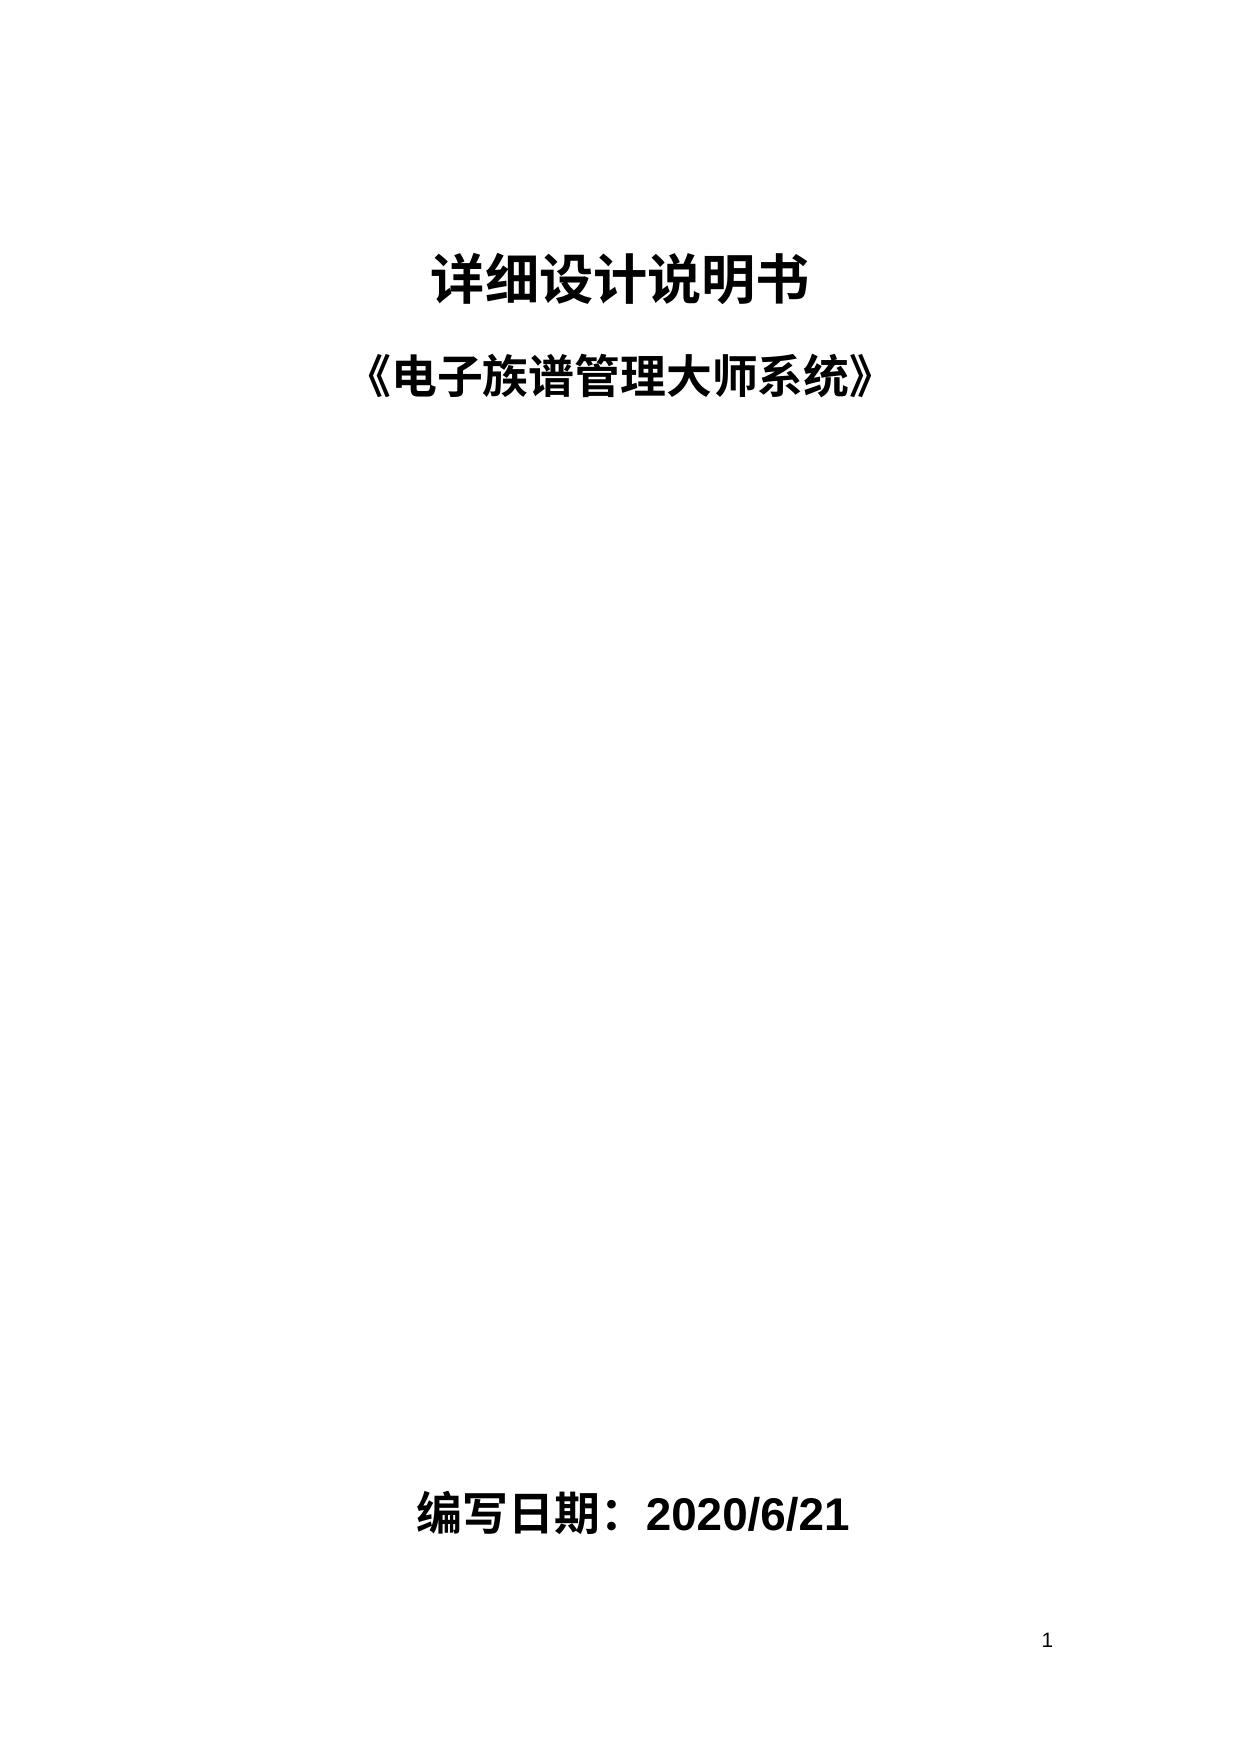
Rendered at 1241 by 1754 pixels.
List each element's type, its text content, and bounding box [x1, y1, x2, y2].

text 编写日期：2020/6/21 [187, 1462, 1053, 1559]
text 详细设计说明书 [187, 227, 1053, 324]
text 《电子族谱管理大师系统》 [187, 324, 1053, 422]
